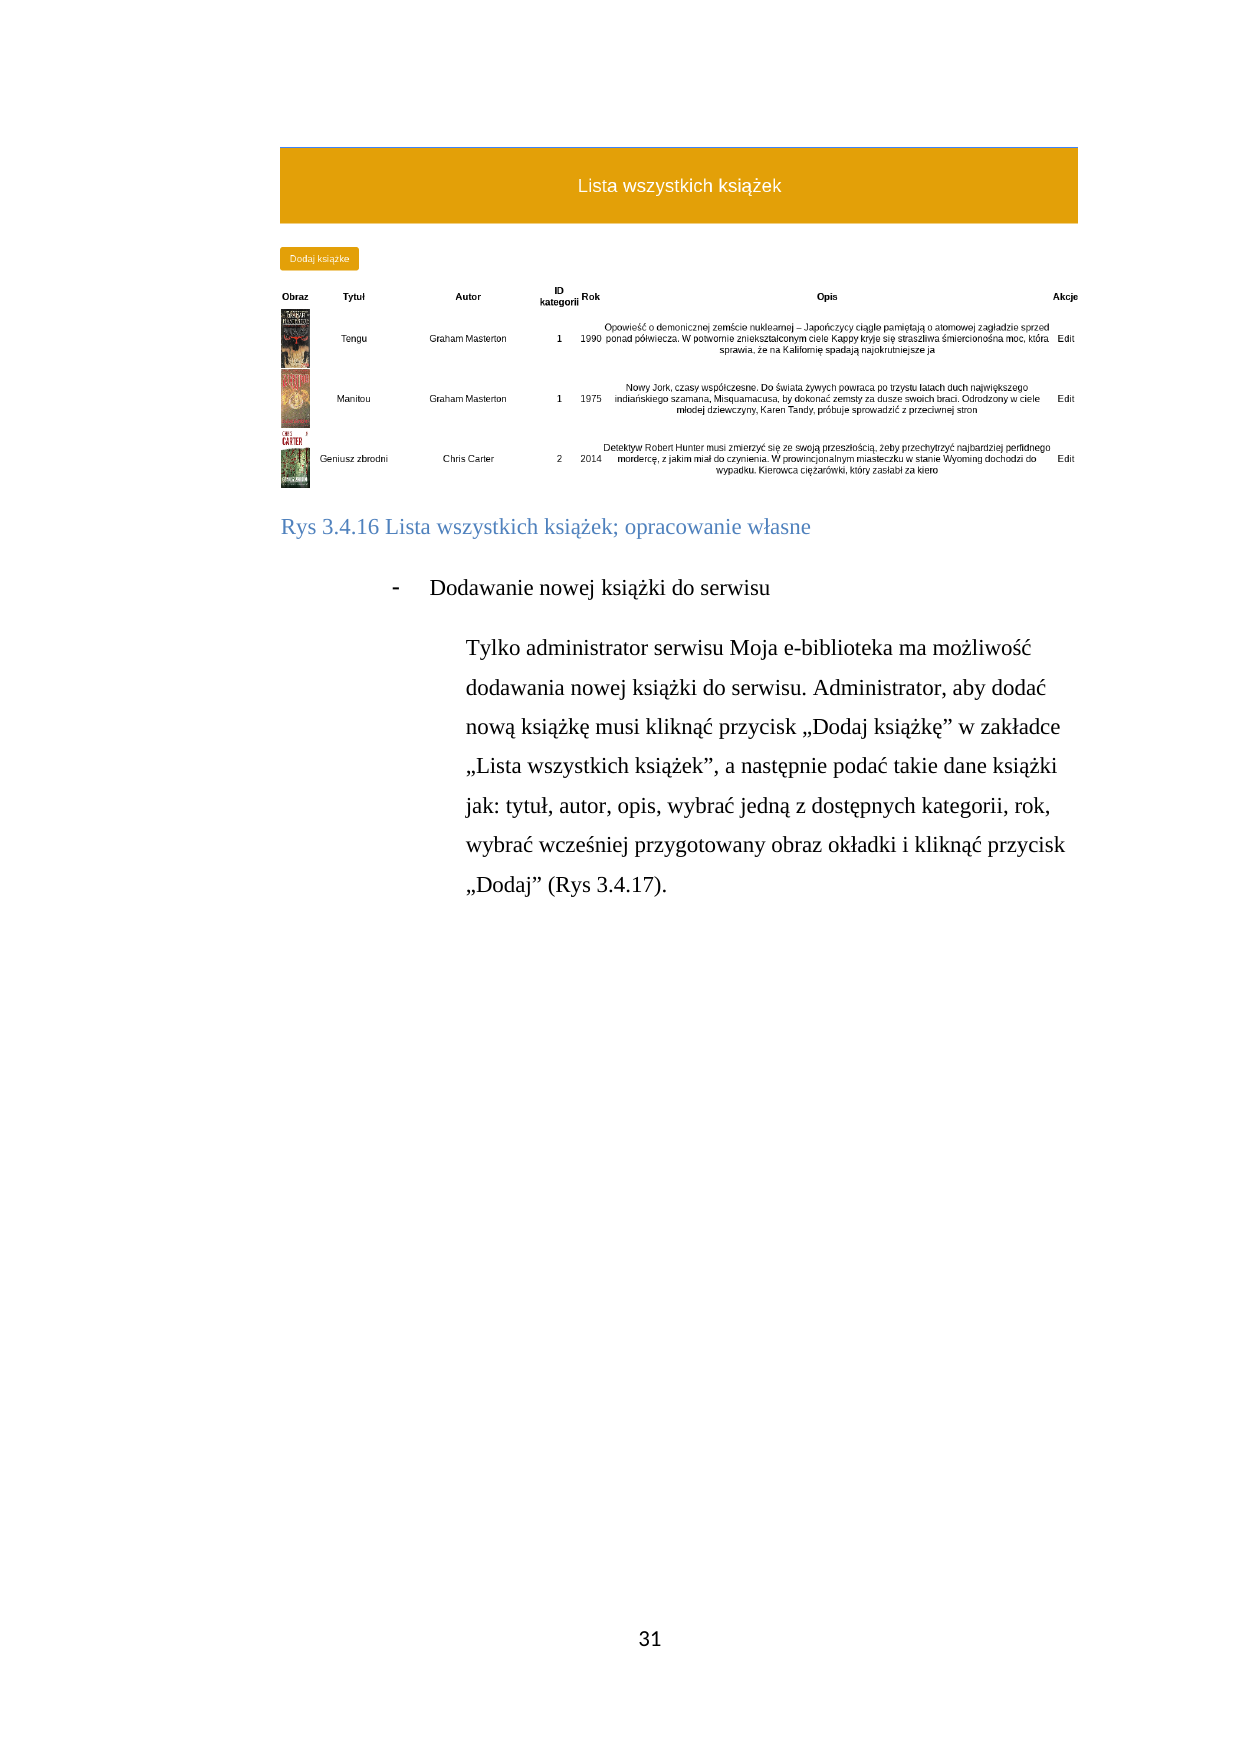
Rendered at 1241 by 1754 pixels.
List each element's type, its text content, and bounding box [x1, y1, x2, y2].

picture [280, 147, 1078, 489]
text Tylko administrator serwisu Moja e-biblioteka ma możliwość dodawania nowej książki do serwisu. Administrator, aby dodać nową książkę musi kliknąć przycisk „Dodaj książkę” w zakładce „Lista wszystkich książek”, a następnie podać takie dane książki jak: tytuł, autor, opis, wybrać jedną z dostępnych kategorii, rok, wybrać wcześniej przygotowany obraz okładki i kliknąć przycisk „Dodaj” (Rys 3.4.17). [466, 634, 1092, 897]
text Rys 3.4.16 Lista wszystkich książek; opracowanie własne [207, 513, 1092, 540]
list Dodawanie nowej książki do serwisu [392, 574, 1092, 600]
